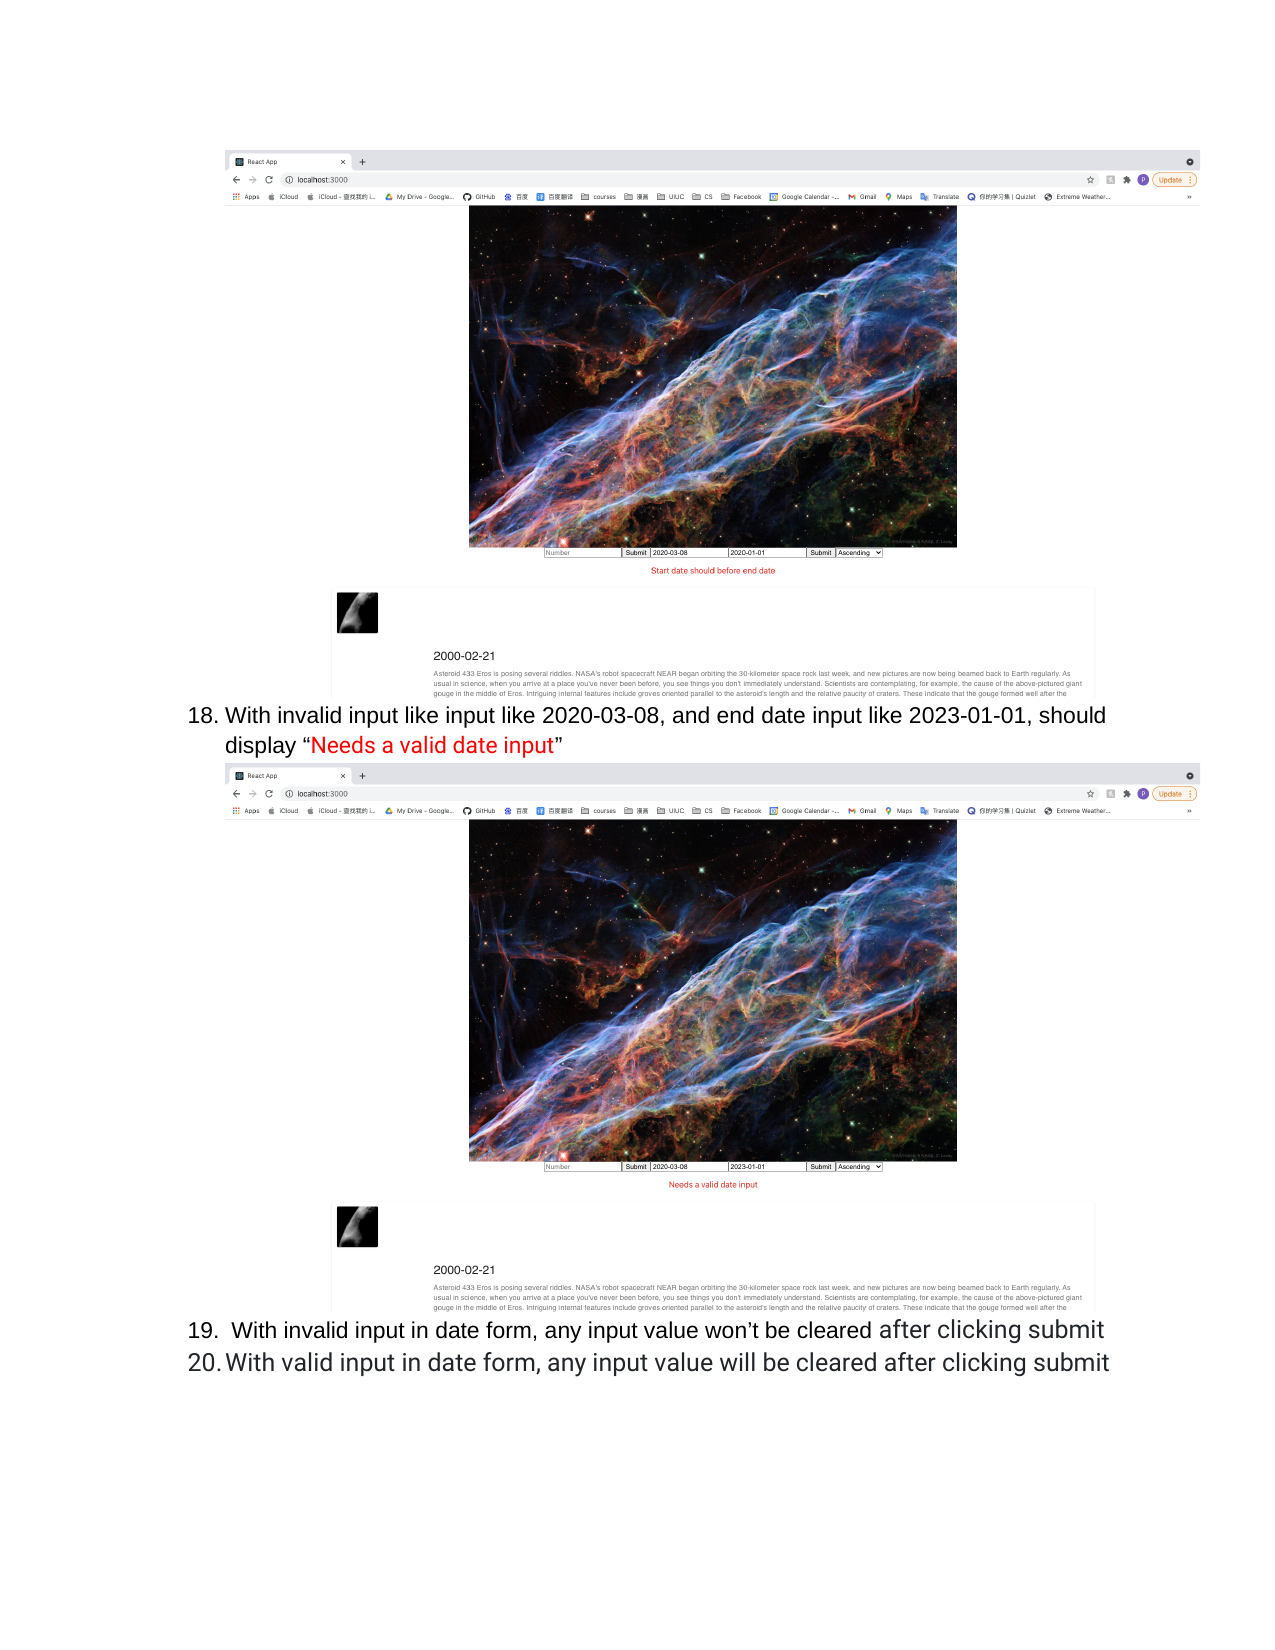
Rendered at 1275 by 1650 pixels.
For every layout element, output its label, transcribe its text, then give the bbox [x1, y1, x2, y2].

picture [225, 763, 1200, 1312]
list With invalid input like input like 2020-03-08, and end date input like 2023-01-01, should display “Needs a valid date input” [187, 702, 1125, 759]
list With valid input in date form, any input value will be cleared after clicking submit [187, 1349, 1125, 1378]
list With invalid input in date form, any input value won’t be cleared after clicking submit [187, 1315, 1125, 1344]
picture [225, 150, 1200, 698]
